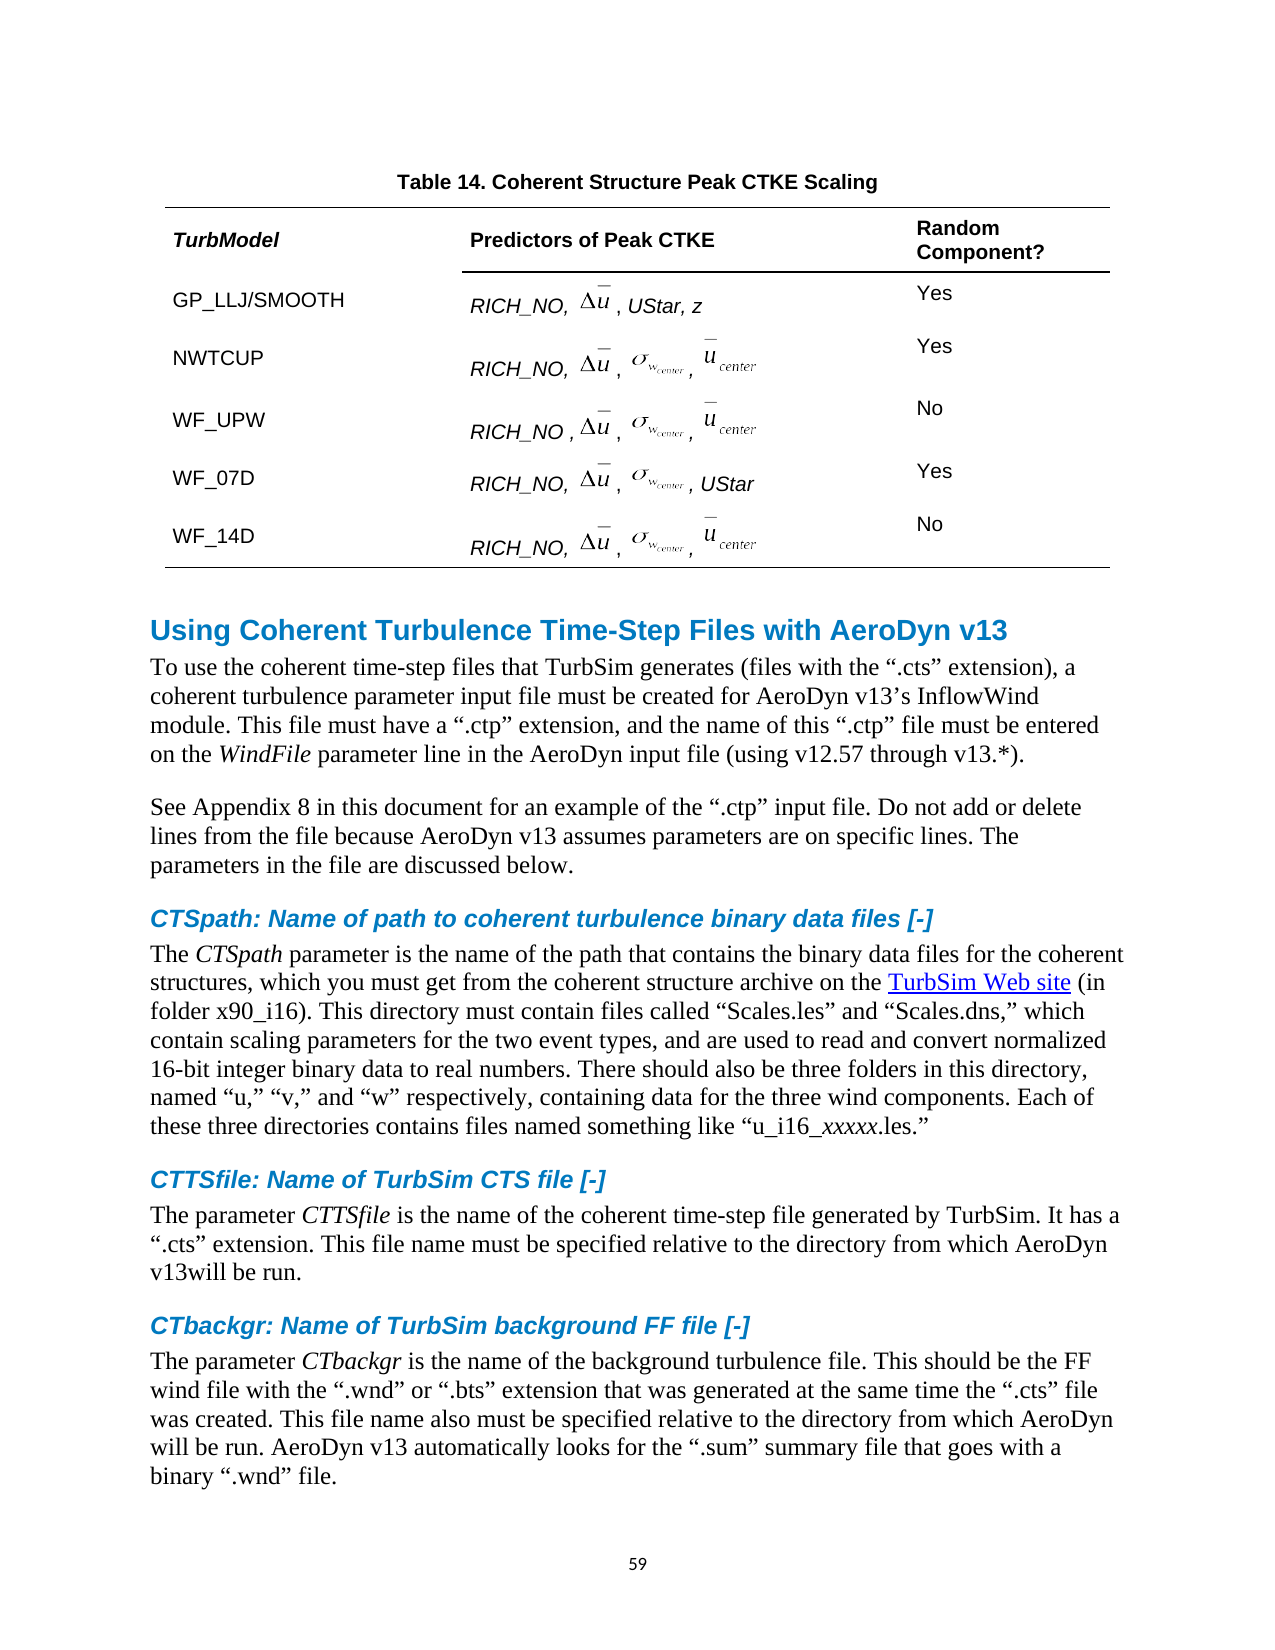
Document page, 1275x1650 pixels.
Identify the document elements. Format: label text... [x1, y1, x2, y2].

text The CTSpath parameter is the name of the path that contains the binary data files for the coherent structures, which you must get from the coherent structure archive on the TurbSim Web site (in folder x90_i16). This directory must contain files called “Scales.les” and “Scales.dns,” which contain scaling parameters for the two event types, and are used to read and convert normalized 16-bit integer binary data to real numbers. There should also be three folders in this directory, named “u,” “v,” and “w” respectively, containing data for the three wind components. Each of these three directories contains files named something like “u_i16_xxxxx.les.” [150, 939, 1125, 1140]
text CTbackgr: Name of TurbSim background FF file [-] [150, 1311, 1125, 1340]
text CTSpath: Name of path to coherent turbulence binary data files [-] [150, 904, 1125, 932]
text See Appendix H in this document for an example of the “.ctp” input file. Do not add or delete lines from the file because AeroDyn v13 assumes parameters are on specific lines. The parameters in the file are discussed below. [150, 792, 1125, 879]
text Using Coherent Turbulence Time-Step Files with AeroDyn v13 [150, 613, 1125, 646]
text CTTSfile: Name of TurbSim CTS file [-] [150, 1165, 1125, 1194]
text The parameter CTbackgr is the name of the background turbulence file. This should be the FF wind file with the “.wnd” or “.bts” extension that was generated at the same time the “.cts” file was created. This file name also must be specified relative to the directory from which AeroDyn will be run. AeroDyn v13 automatically looks for the “.sum” summary file that goes with a binary “.wnd” file. [150, 1346, 1125, 1490]
text To use the coherent time-step files that TurbSim generates (files with the “.cts” extension), a coherent turbulence parameter input file must be created for AeroDyn v13’s InflowWind module. This file must have a “.ctp” extension, and the name of this “.ctp” file must be entered on the WindFile parameter line in the AeroDyn input file (using v12.57 through v13.*). [150, 652, 1125, 767]
text The parameter CTTSfile is the name of the coherent time-step file generated by TurbSim. It has a “.cts” extension. This file name must be specified relative to the directory from which AeroDyn v13will be run. [150, 1200, 1125, 1286]
